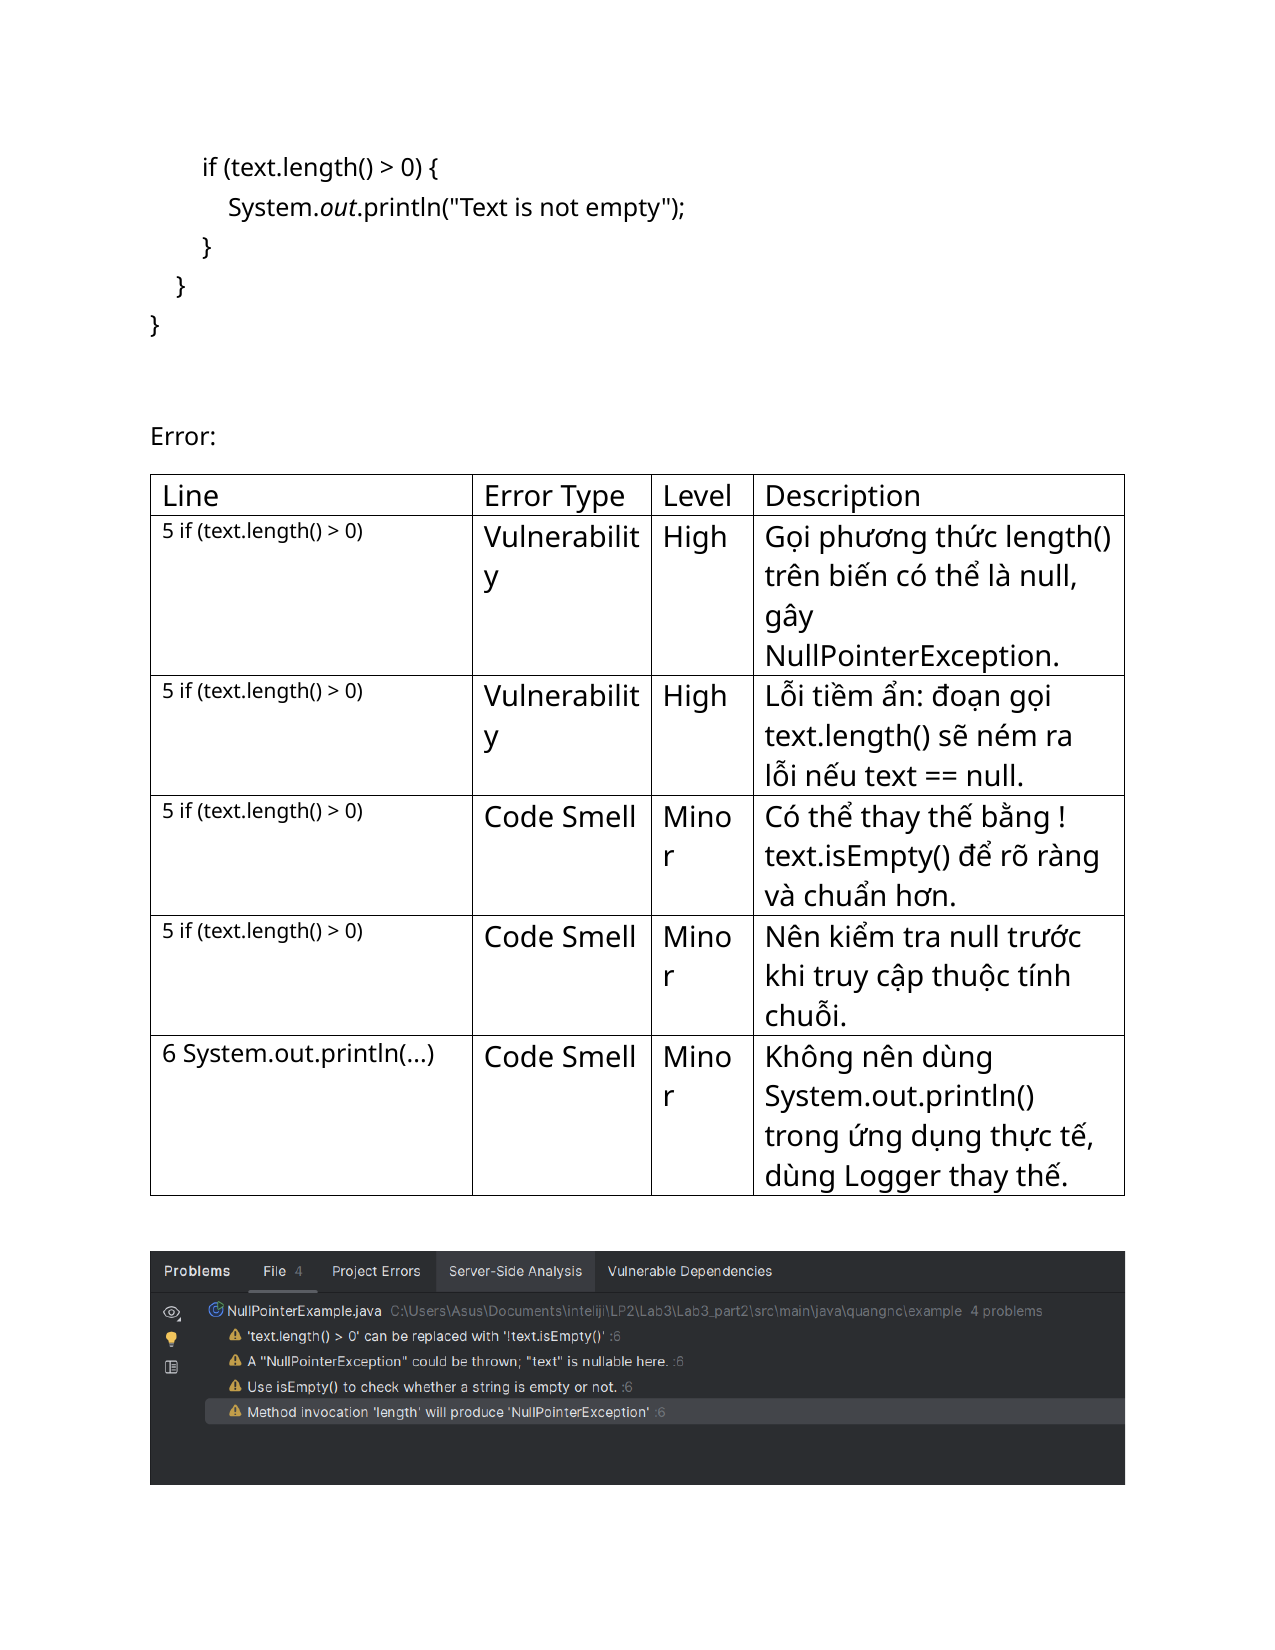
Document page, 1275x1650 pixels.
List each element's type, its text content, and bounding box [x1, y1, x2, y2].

text Error: [150, 418, 1125, 452]
table_header Line [151, 475, 472, 515]
table_header Error Type [473, 475, 651, 515]
table_cell Vulnerability [473, 516, 651, 675]
table_cell Lỗi tiềm ẩn: đoạn gọi text.length() sẽ ném ra lỗi nếu text == null. [754, 676, 1124, 795]
table_cell 5 if (text.length() > 0) [151, 796, 472, 915]
table_cell Minor [652, 916, 753, 1035]
table_cell Không nên dùng System.out.println() trong ứng dụng thực tế, dùng Logger thay thế. [754, 1036, 1124, 1195]
table_cell High [652, 516, 753, 675]
table_cell Có thể thay thế bằng !text.isEmpty() để rõ ràng và chuẩn hơn. [754, 796, 1124, 915]
table_cell Code Smell [473, 916, 651, 1035]
table_cell Minor [652, 796, 753, 915]
table_cell 6 System.out.println(...) [151, 1036, 472, 1195]
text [150, 150, 1125, 341]
table_cell Gọi phương thức length() trên biến có thể là null, gây NullPointerException. [754, 516, 1124, 675]
table_header Description [754, 475, 1124, 515]
table_cell 5 if (text.length() > 0) [151, 916, 472, 1035]
table_cell Minor [652, 1036, 753, 1195]
table_cell High [652, 676, 753, 795]
picture [150, 1251, 1125, 1485]
table_cell 5 if (text.length() > 0) [151, 516, 472, 675]
table_cell 5 if (text.length() > 0) [151, 676, 472, 795]
table_cell Code Smell [473, 1036, 651, 1195]
table_cell Code Smell [473, 796, 651, 915]
table_cell Vulnerability [473, 676, 651, 795]
table_header Level [652, 475, 753, 515]
table_cell Nên kiểm tra null trước khi truy cập thuộc tính chuỗi. [754, 916, 1124, 1035]
